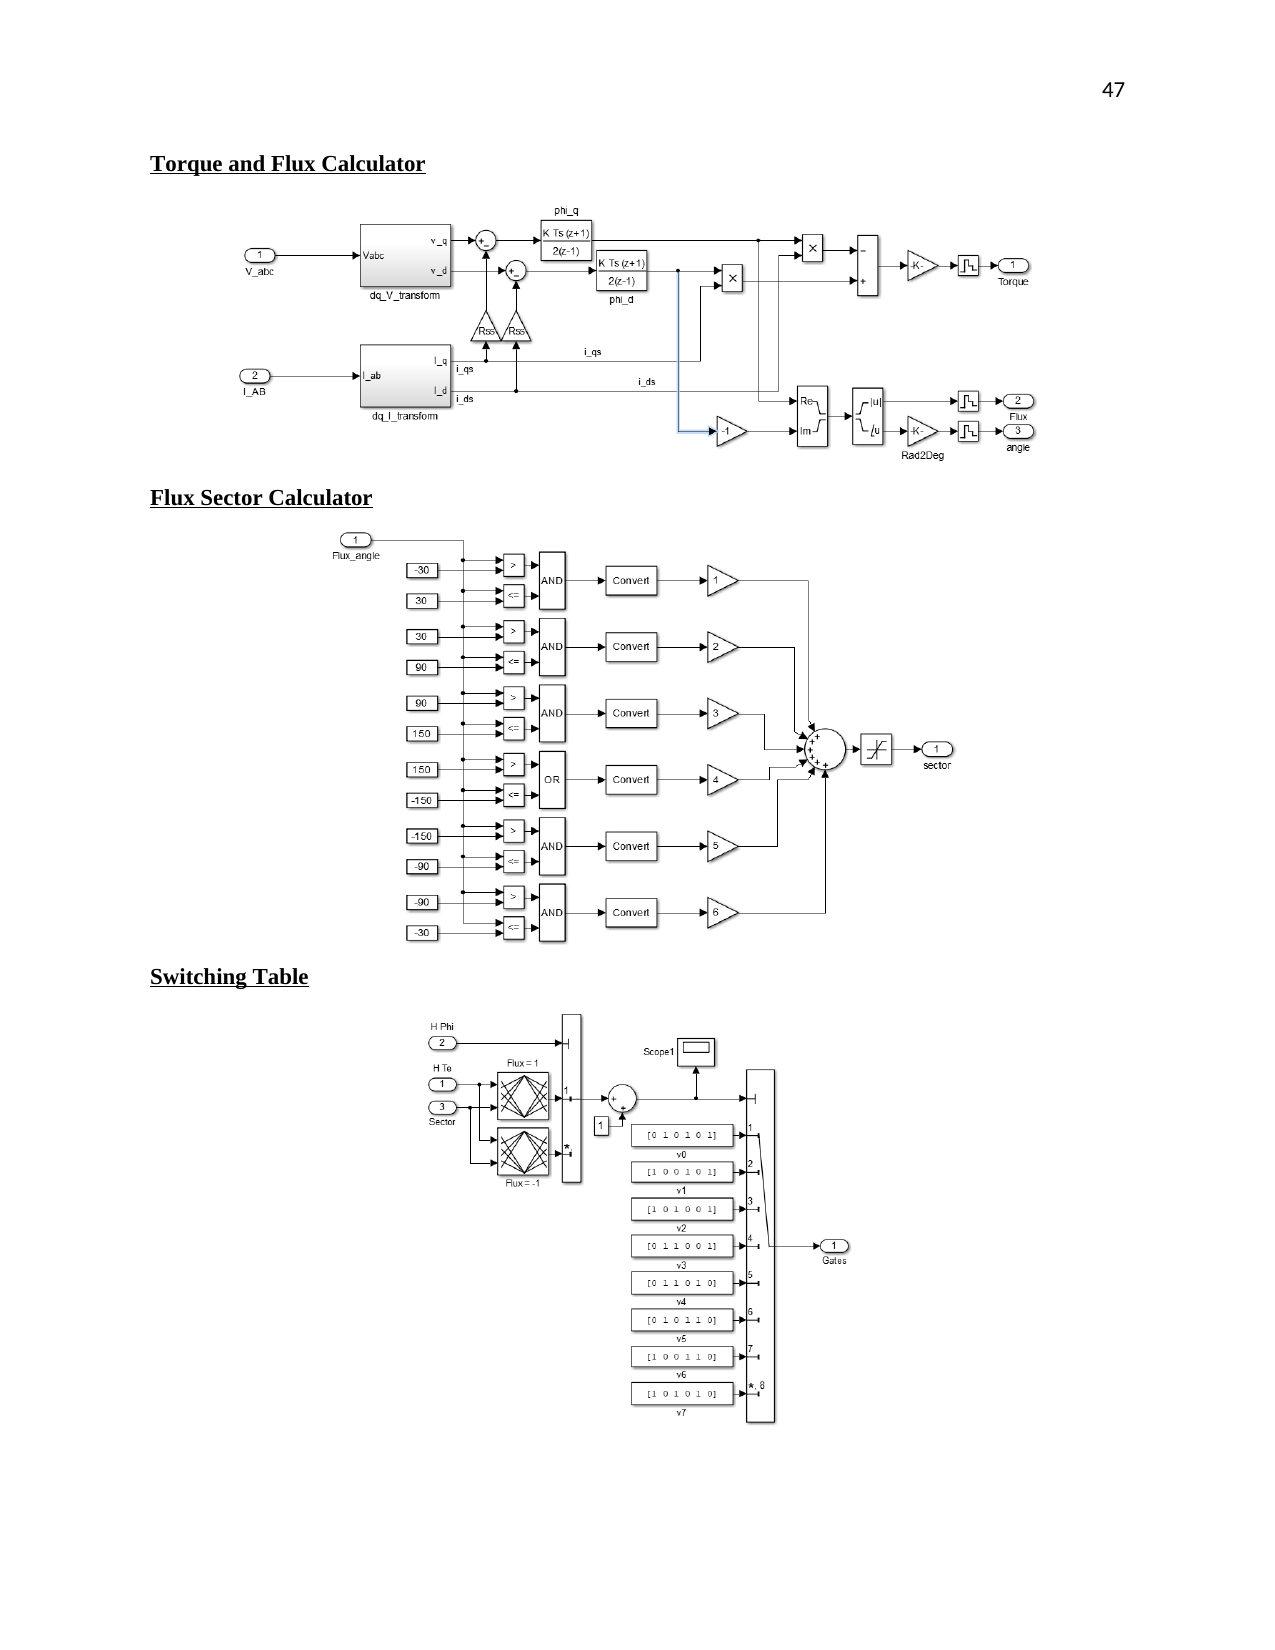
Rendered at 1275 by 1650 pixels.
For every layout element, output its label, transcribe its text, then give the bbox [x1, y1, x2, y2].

text Torque and Flux Calculator [150, 150, 1125, 176]
text Switching Table [150, 963, 1125, 989]
picture [237, 195, 1038, 466]
picture [317, 529, 958, 945]
picture [248, 1008, 1027, 1429]
text Flux Sector Calculator [150, 484, 1125, 511]
